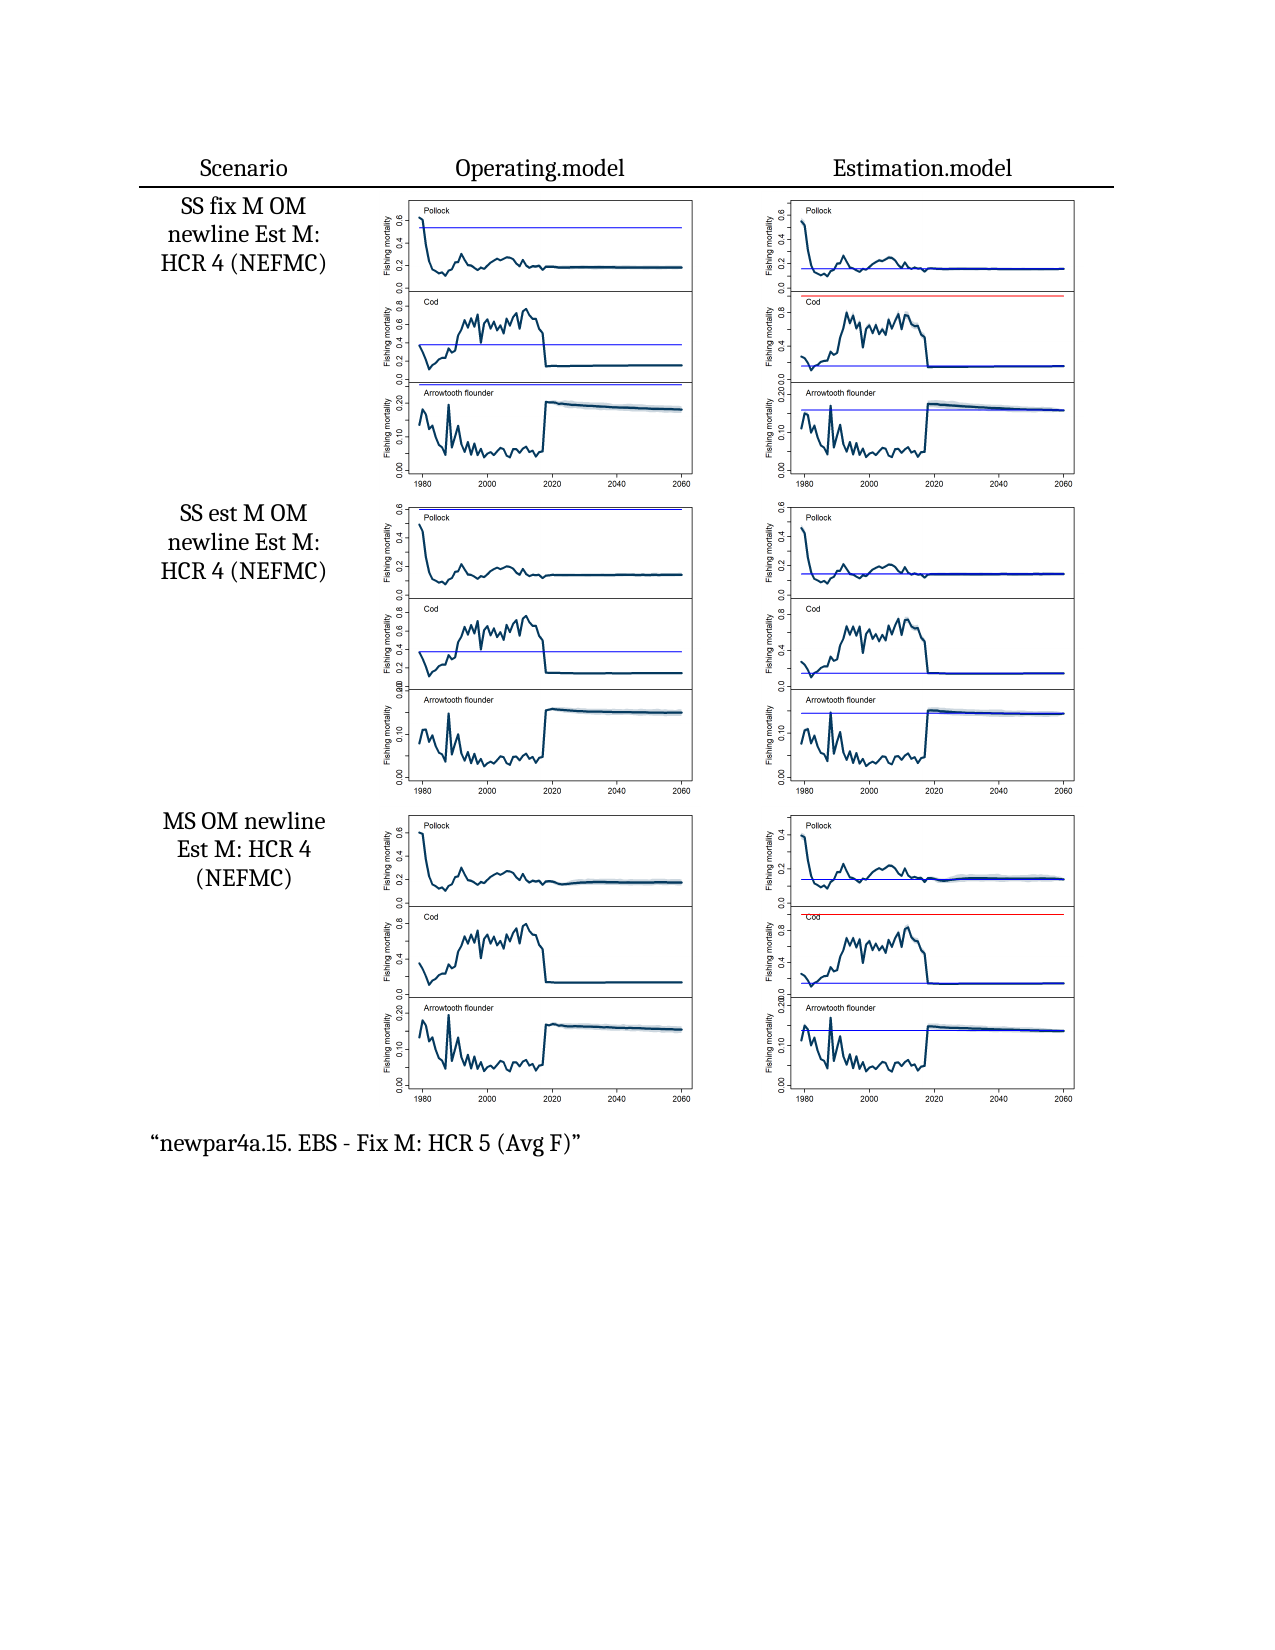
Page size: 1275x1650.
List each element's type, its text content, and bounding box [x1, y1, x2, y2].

table_cell [731, 495, 1114, 803]
table_header Scenario [139, 150, 349, 186]
table_cell SS est M OM newline Est M: HCR 4 (NEFMC) [139, 495, 349, 803]
table_cell [731, 188, 1114, 495]
table_cell MS OM newline Est M: HCR 4 (NEFMC) [139, 803, 349, 1110]
picture [379, 499, 702, 799]
table_cell [731, 803, 1114, 1110]
table_header Estimation.model [731, 150, 1114, 186]
table_header Operating.model [349, 150, 731, 186]
text “newpar4a.15. EBS - Fix M: HCR 5 (Avg F)” [150, 1129, 1125, 1158]
picture [379, 191, 702, 492]
picture [761, 806, 1084, 1107]
picture [761, 499, 1084, 799]
picture [379, 806, 702, 1107]
table_cell [349, 188, 731, 495]
table_cell [349, 803, 731, 1110]
table_cell [349, 495, 731, 803]
table_cell SS fix M OM newline Est M: HCR 4 (NEFMC) [139, 188, 349, 495]
picture [761, 191, 1084, 492]
